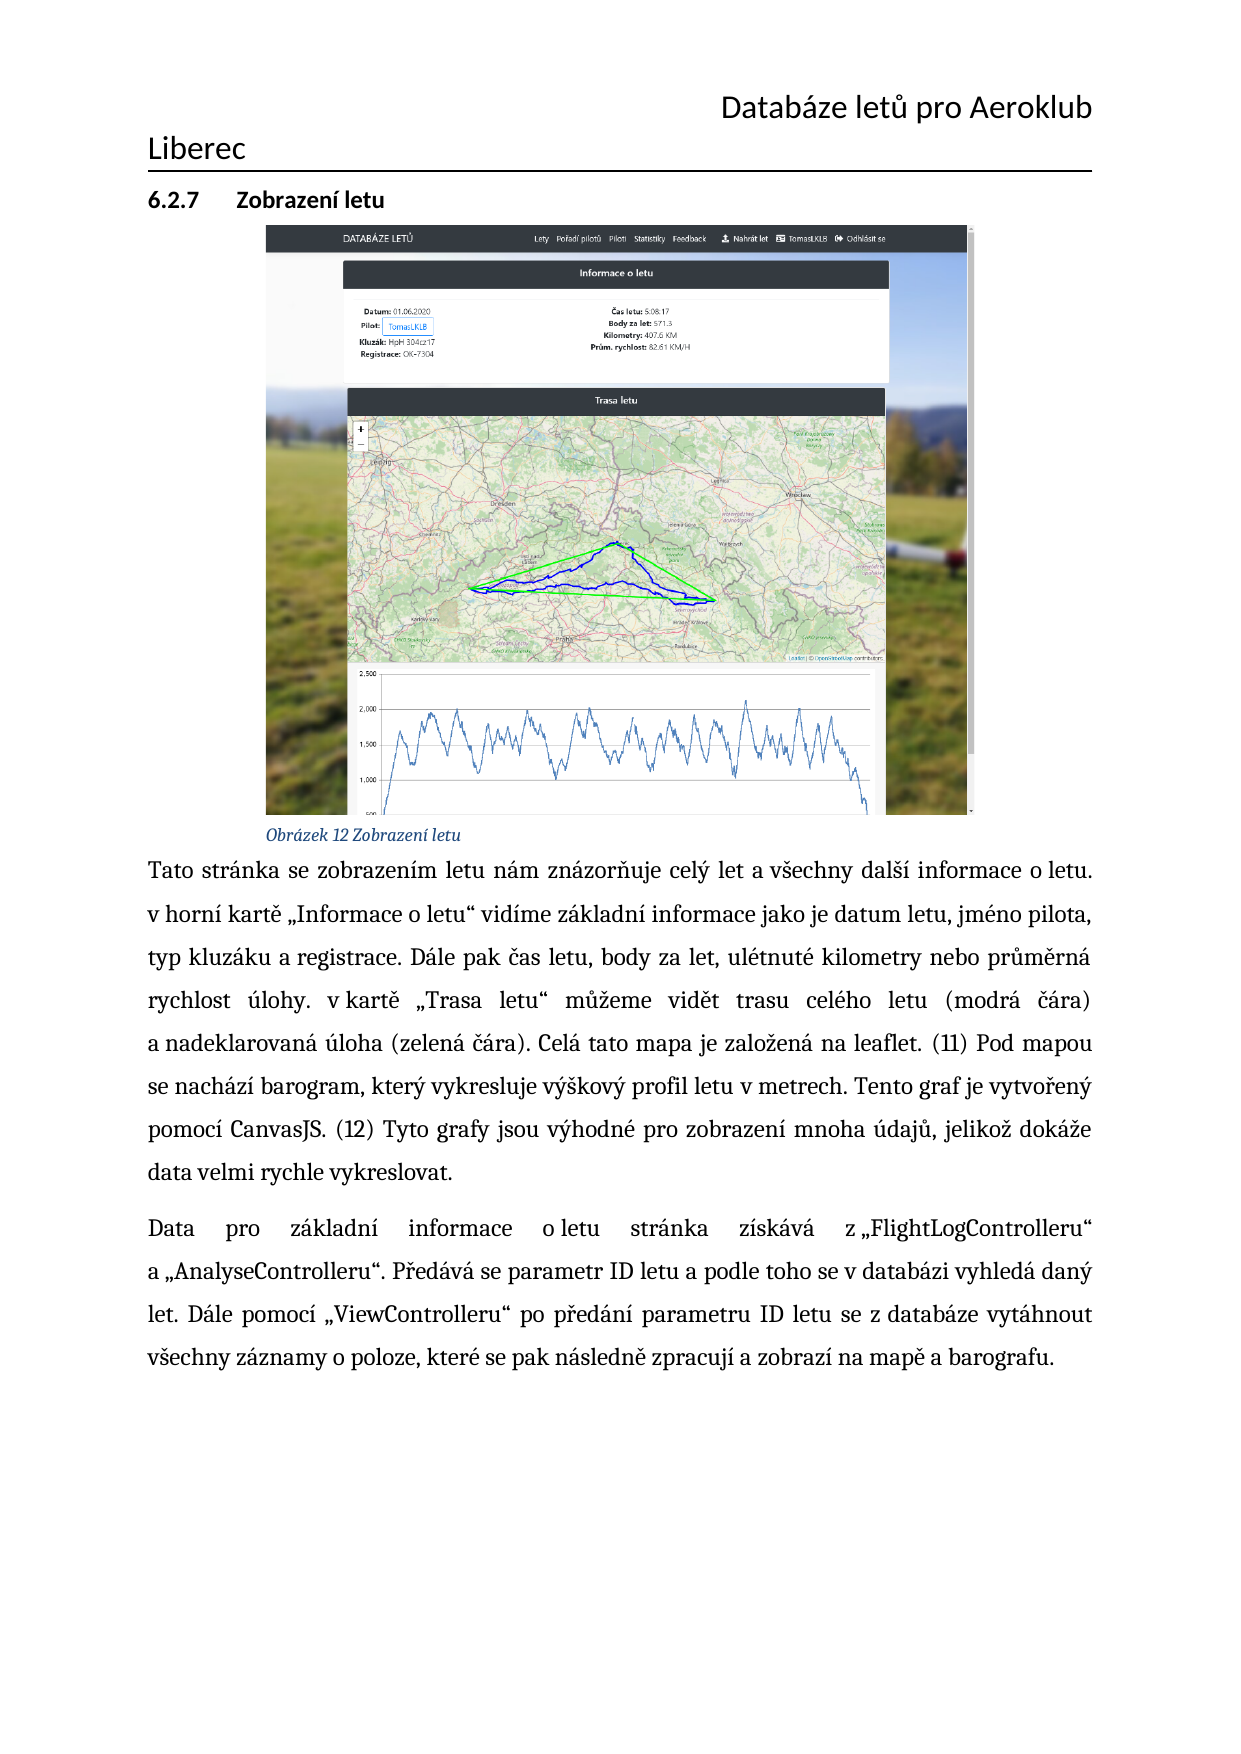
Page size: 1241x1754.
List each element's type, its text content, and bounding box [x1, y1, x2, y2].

text Data pro základní informace o letu stránka získává z „FlightLogControlleru“ a „AnalyseControlleru“. Předává se parametr ID letu a podle toho se v databázi vyhledá daný let. Dále pomocí „ViewControlleru“ po předání parametru ID letu se z databáze vytáhnout všechny záznamy o poloze, které se pak následně zpracují a zobrazí na mapě a barografu. [148, 1214, 1092, 1372]
picture [265, 225, 975, 815]
text Zobrazení letu [148, 184, 1092, 215]
